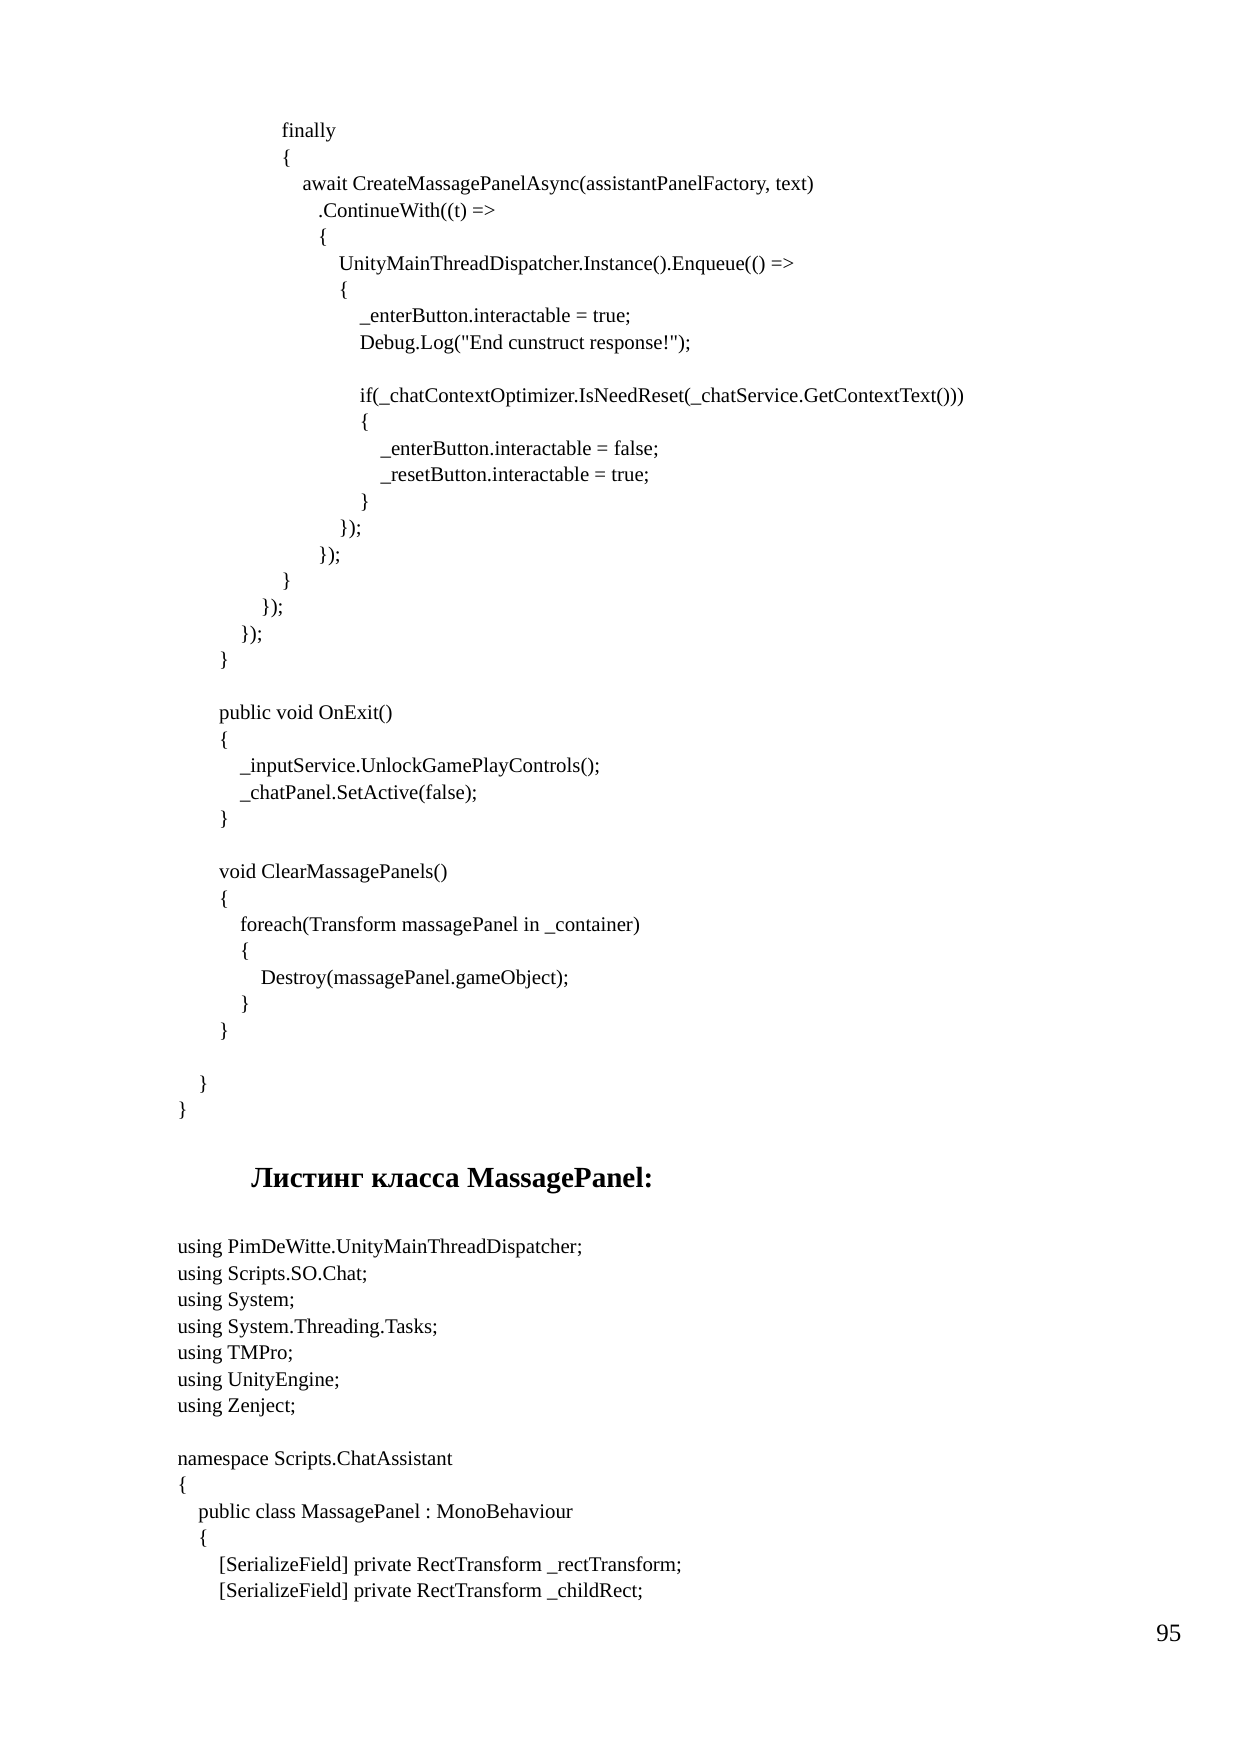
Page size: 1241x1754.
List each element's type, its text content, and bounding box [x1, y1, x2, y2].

text { [177, 938, 1181, 962]
text UnityMainThreadDispatcher.Instance().Enqueue(() => [177, 250, 1181, 274]
text } [177, 1018, 1181, 1042]
text { [177, 727, 1181, 751]
text _inputService.UnlockGamePlayControls(); [177, 753, 1181, 777]
text }); [177, 621, 1181, 645]
text { [177, 1525, 1181, 1549]
text if(_chatContextOptimizer.IsNeedReset(_chatService.GetContextText())) [177, 383, 1181, 407]
text }); [177, 541, 1181, 566]
text } [177, 568, 1181, 592]
text { [177, 1472, 1181, 1496]
text using System; [177, 1287, 1181, 1311]
text public class MassagePanel : MonoBehaviour [177, 1499, 1181, 1523]
text _chatPanel.SetActive(false); [177, 779, 1181, 804]
text _enterButton.interactable = false; [177, 436, 1181, 460]
text } [177, 488, 1181, 513]
text [SerializeField] private RectTransform _childRect; [177, 1578, 1181, 1602]
text { [177, 885, 1181, 909]
text { [177, 409, 1181, 433]
text } [177, 647, 1181, 671]
text using TMPro; [177, 1340, 1181, 1364]
text }); [177, 594, 1181, 618]
text using PimDeWitte.UnityMainThreadDispatcher; [177, 1234, 1181, 1258]
text namespace Scripts.ChatAssistant [177, 1446, 1181, 1470]
text finally [177, 118, 1181, 142]
text using UnityEngine; [177, 1366, 1181, 1391]
text { [177, 144, 1181, 169]
text foreach(Transform massagePanel in _container) [177, 912, 1181, 936]
text _resetButton.interactable = true; [177, 462, 1181, 486]
text } [177, 1097, 1181, 1121]
text } [177, 806, 1181, 830]
text { [177, 224, 1181, 248]
text await CreateMassagePanelAsync(assistantPanelFactory, text) [177, 171, 1181, 195]
text } [177, 991, 1181, 1015]
text Debug.Log("End cunstruct response!"); [177, 330, 1181, 354]
text }); [177, 515, 1181, 539]
text .ContinueWith((t) => [177, 197, 1181, 222]
text { [177, 277, 1181, 301]
text using Scripts.SO.Chat; [177, 1261, 1181, 1285]
text void ClearMassagePanels() [177, 859, 1181, 883]
text _enterButton.interactable = true; [177, 303, 1181, 327]
text using Zenject; [177, 1393, 1181, 1417]
text [SerializeField] private RectTransform _rectTransform; [177, 1552, 1181, 1576]
text using System.Threading.Tasks; [177, 1313, 1181, 1338]
text public void OnExit() [177, 700, 1181, 724]
text Destroy(massagePanel.gameObject); [177, 965, 1181, 989]
text } [177, 1071, 1181, 1095]
text Листинг класса MassagePanel: [177, 1160, 1181, 1194]
